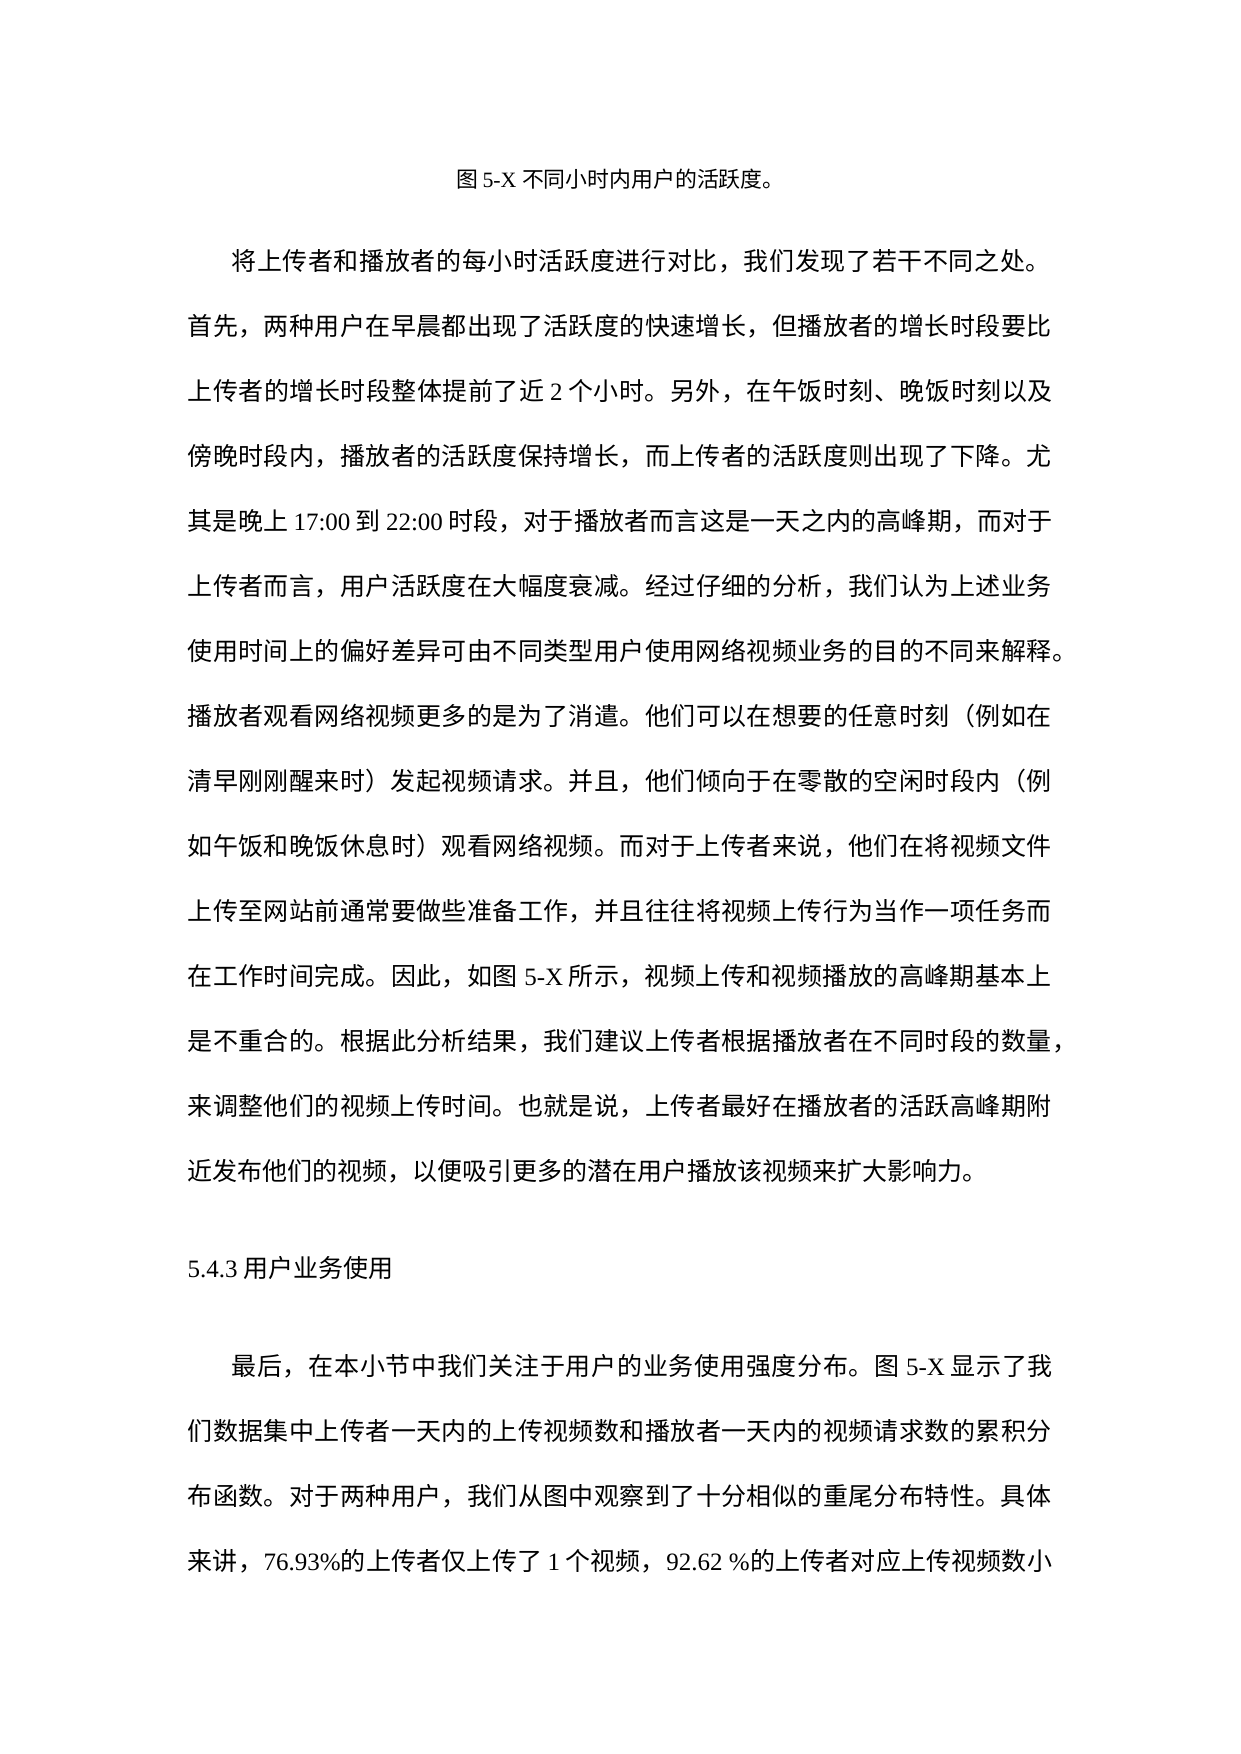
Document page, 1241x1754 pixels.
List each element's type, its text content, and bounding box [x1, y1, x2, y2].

text 将上传者和播放者的每小时活跃度进行对比，我们发现了若干不同之处。首先，两种用户在早晨都出现了活跃度的快速增长，但播放者的增长时段要比上传者的增长时段整体提前了近2个小时。另外，在午饭时刻、晚饭时刻以及傍晚时段内，播放者的活跃度保持增长，而上传者的活跃度则出现了下降。尤其是晚上17:00到22:00时段，对于播放者而言这是一天之内的高峰期，而对于上传者而言，用户活跃度在大幅度衰减。经过仔细的分析，我们认为上述业务使用时间上的偏好差异可由不同类型用户使用网络视频业务的目的不同来解释。播放者观看网络视频更多的是为了消遣。他们可以在想要的任意时刻（例如在清早刚刚醒来时）发起视频请求。并且，他们倾向于在零散的空闲时段内（例如午饭和晚饭休息时）观看网络视频。而对于上传者来说，他们在将视频文件上传至网站前通常要做些准备工作，并且往往将视频上传行为当作一项任务而在工作时间完成。因此，如图5-X所示，视频上传和视频播放的高峰期基本上是不重合的。根据此分析结果，我们建议上传者根据播放者在不同时段的数量，来调整他们的视频上传时间。也就是说，上传者最好在播放者的活跃高峰期附近发布他们的视频，以便吸引更多的潜在用户播放该视频来扩大影响力。 [187, 227, 1053, 1202]
text 图5-X 不同小时内用户的活跃度。 [187, 162, 1053, 194]
text 用户业务使用 [187, 1234, 1053, 1299]
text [187, 1332, 1053, 1592]
